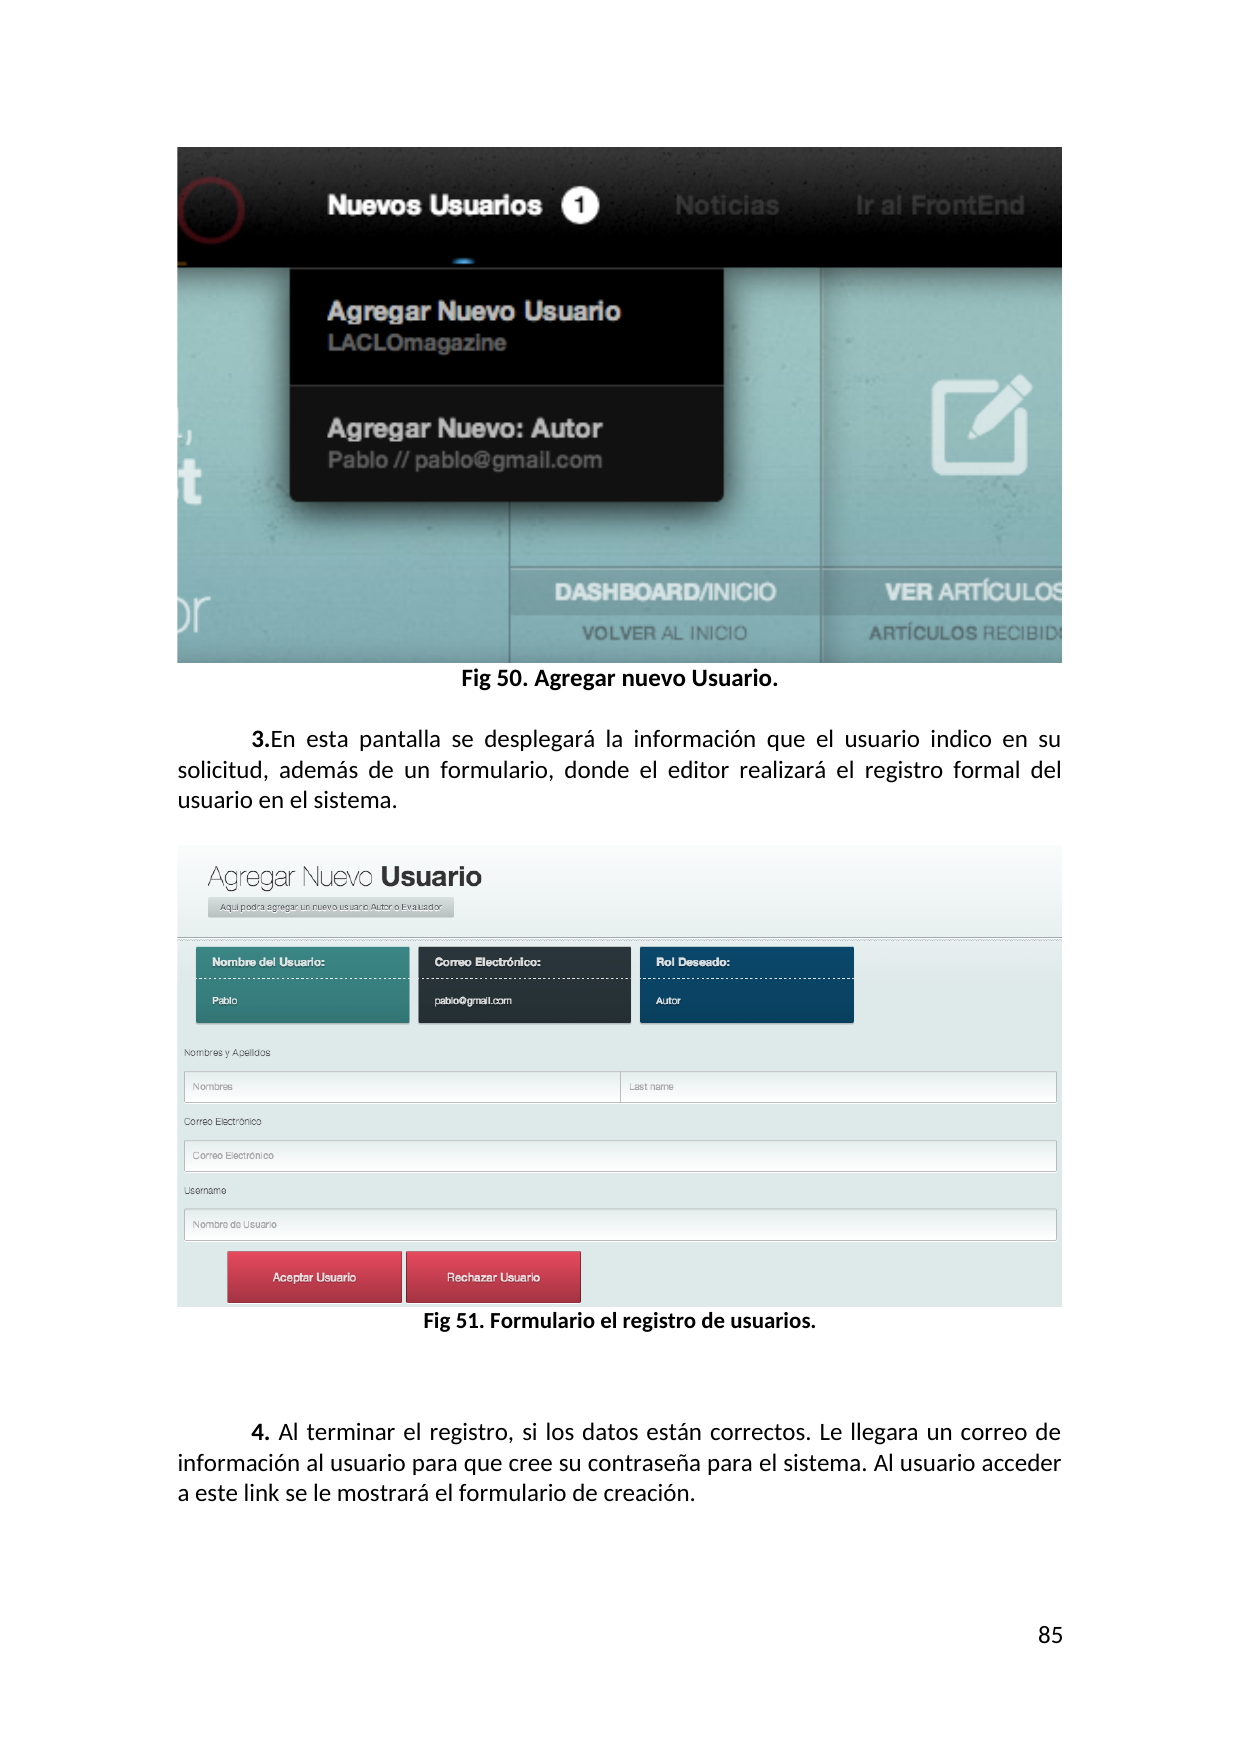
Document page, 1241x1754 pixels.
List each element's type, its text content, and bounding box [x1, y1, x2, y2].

text 3.En esta pantalla se desplegará la información que el usuario indico en su solicitud, además de un formulario, donde el editor realizará el registro formal del usuario en el sistema. [177, 723, 1063, 815]
picture [177, 845, 1062, 1307]
text 4. Al terminar el registro, si los datos están correctos. Le llegara un correo de información al usuario para que cree su contraseña para el sistema. Al usuario acceder a este link se le mostrará el formulario de creación. [177, 1417, 1063, 1508]
picture [177, 147, 1062, 663]
text Fig 51. Formulario el registro de usuarios. [177, 1307, 1063, 1335]
text Fig 50. Agregar nuevo Usuario. [177, 662, 1063, 693]
